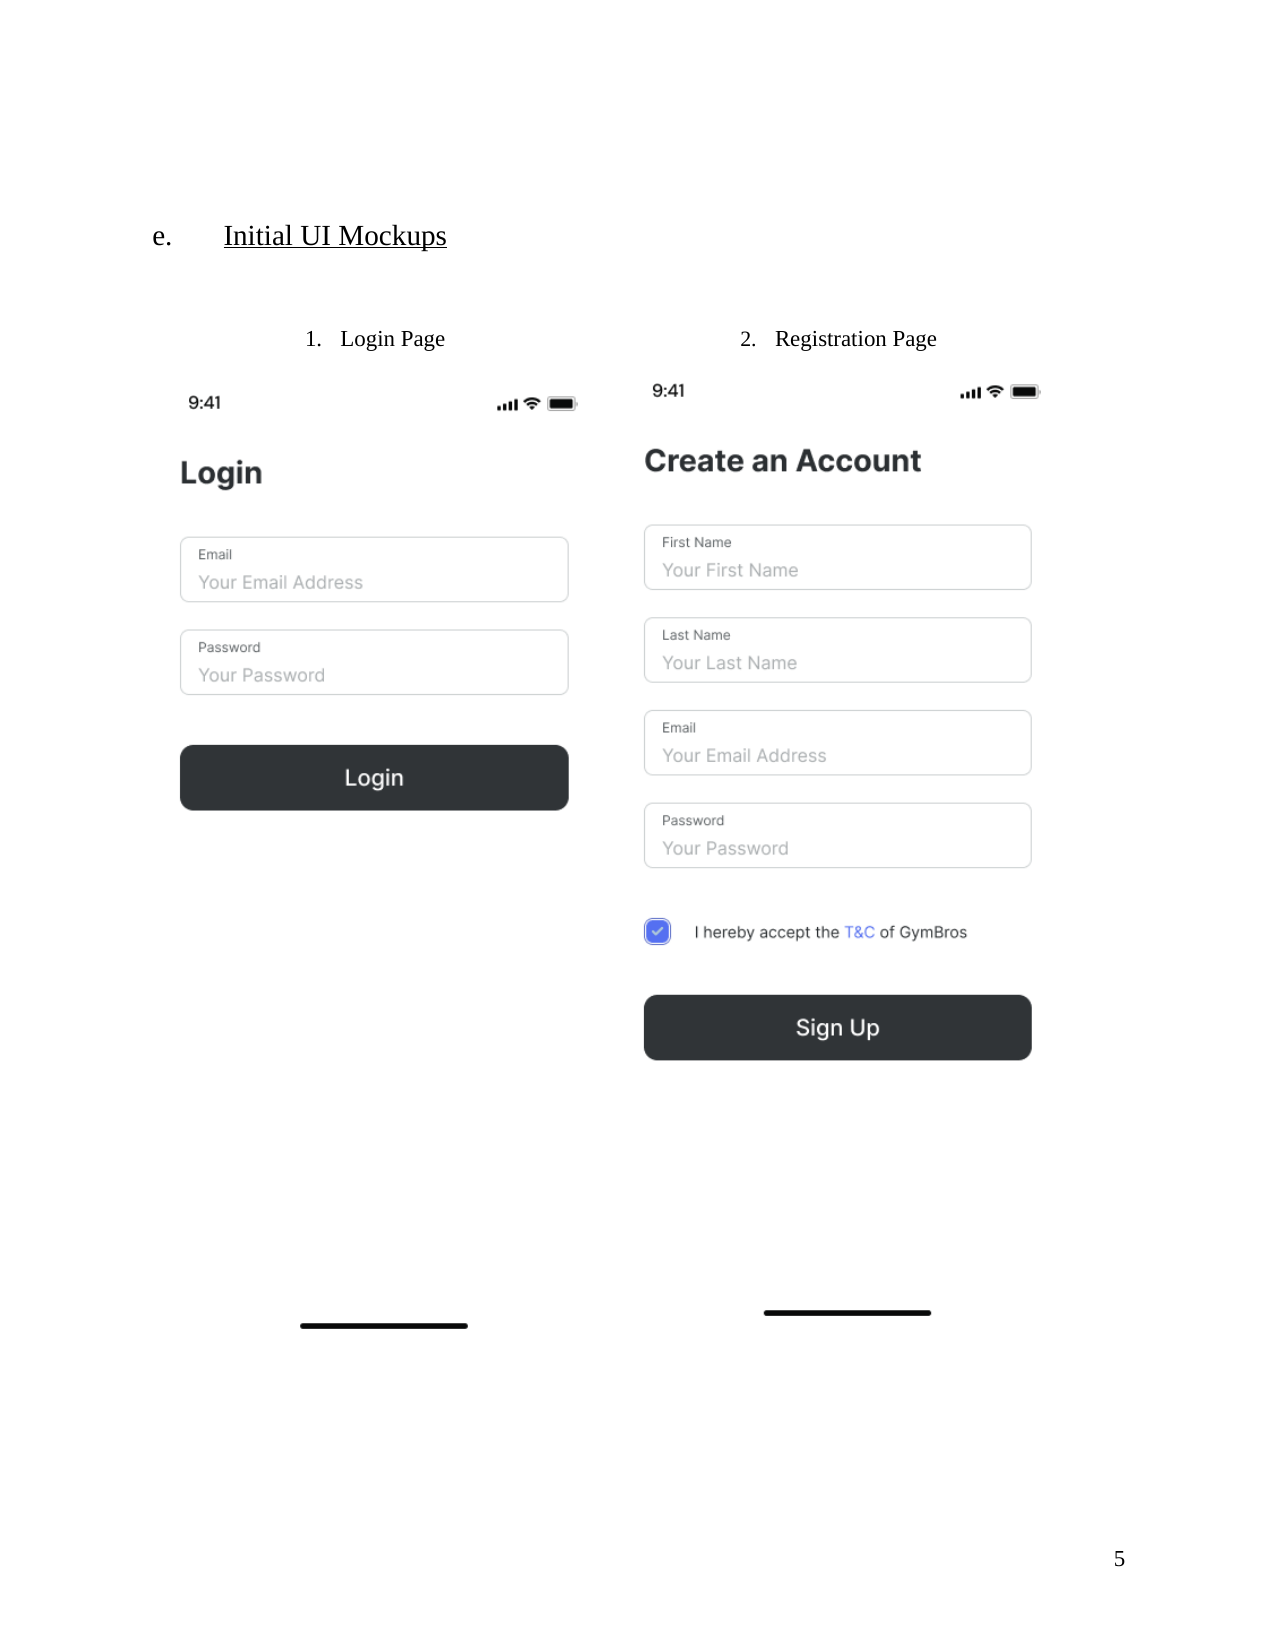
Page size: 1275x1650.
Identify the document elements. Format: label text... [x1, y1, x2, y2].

table_header 2. Registration Page [613, 315, 1075, 1487]
picture [618, 364, 1059, 1325]
subtitle e. Initial UI Mockups [152, 218, 1125, 251]
picture [154, 376, 596, 1338]
table_header 1. Login Page [150, 315, 612, 1487]
